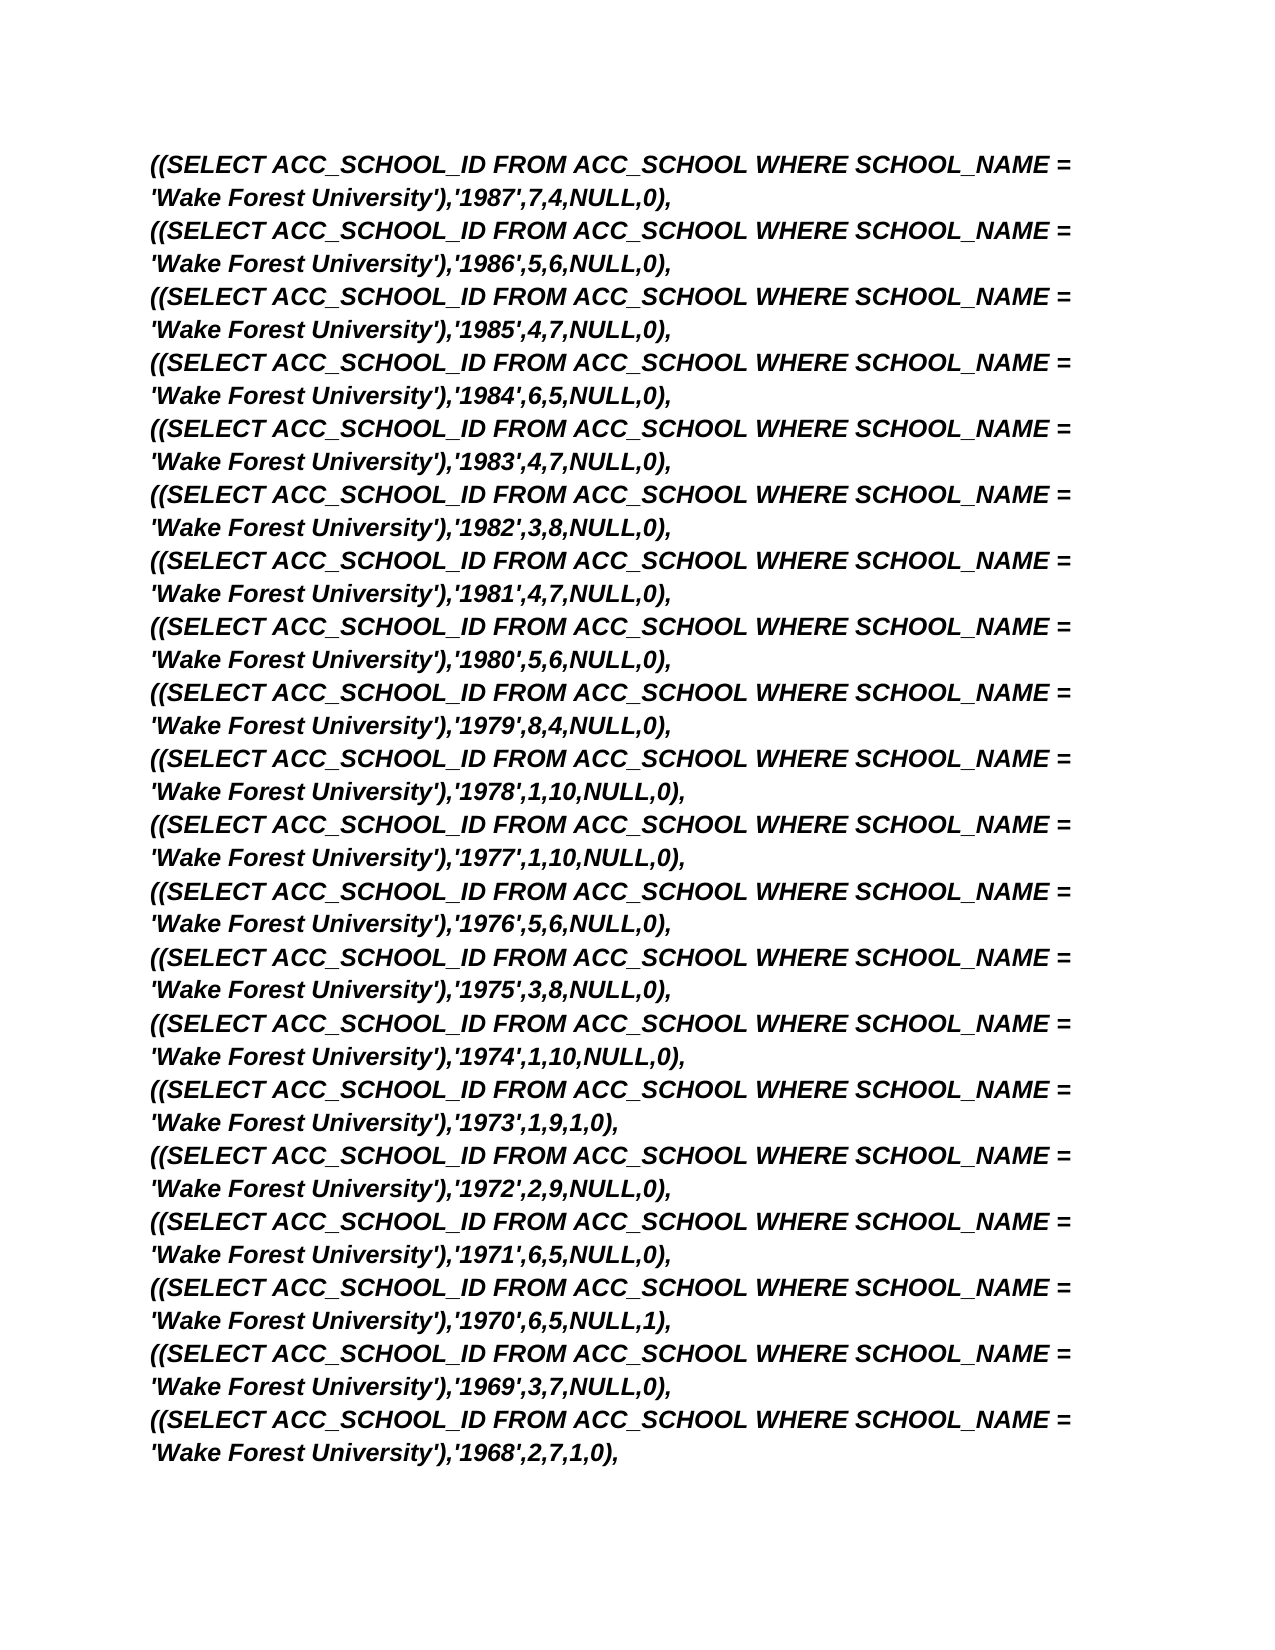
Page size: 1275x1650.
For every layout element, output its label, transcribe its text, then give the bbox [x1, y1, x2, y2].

text ((SELECT ACC_SCHOOL_ID FROM ACC_SCHOOL WHERE SCHOOL_NAME = 'Wake Forest University'),'1977',1,10,NULL,0), [150, 810, 1125, 872]
text ((SELECT ACC_SCHOOL_ID FROM ACC_SCHOOL WHERE SCHOOL_NAME = 'Wake Forest University'),'1981',4,7,NULL,0), [150, 546, 1125, 608]
text ((SELECT ACC_SCHOOL_ID FROM ACC_SCHOOL WHERE SCHOOL_NAME = 'Wake Forest University'),'1984',6,5,NULL,0), [150, 348, 1125, 410]
text ((SELECT ACC_SCHOOL_ID FROM ACC_SCHOOL WHERE SCHOOL_NAME = 'Wake Forest University'),'1970',6,5,NULL,1), [150, 1273, 1125, 1334]
text ((SELECT ACC_SCHOOL_ID FROM ACC_SCHOOL WHERE SCHOOL_NAME = 'Wake Forest University'),'1980',5,6,NULL,0), [150, 612, 1125, 674]
text ((SELECT ACC_SCHOOL_ID FROM ACC_SCHOOL WHERE SCHOOL_NAME = 'Wake Forest University'),'1976',5,6,NULL,0), [150, 876, 1125, 938]
text ((SELECT ACC_SCHOOL_ID FROM ACC_SCHOOL WHERE SCHOOL_NAME = 'Wake Forest University'),'1978',1,10,NULL,0), [150, 744, 1125, 806]
text ((SELECT ACC_SCHOOL_ID FROM ACC_SCHOOL WHERE SCHOOL_NAME = 'Wake Forest University'),'1968',2,7,1,0), [150, 1405, 1125, 1467]
text ((SELECT ACC_SCHOOL_ID FROM ACC_SCHOOL WHERE SCHOOL_NAME = 'Wake Forest University'),'1987',7,4,NULL,0), [150, 150, 1125, 212]
text ((SELECT ACC_SCHOOL_ID FROM ACC_SCHOOL WHERE SCHOOL_NAME = 'Wake Forest University'),'1975',3,8,NULL,0), [150, 942, 1125, 1004]
text ((SELECT ACC_SCHOOL_ID FROM ACC_SCHOOL WHERE SCHOOL_NAME = 'Wake Forest University'),'1973',1,9,1,0), [150, 1074, 1125, 1136]
text ((SELECT ACC_SCHOOL_ID FROM ACC_SCHOOL WHERE SCHOOL_NAME = 'Wake Forest University'),'1986',5,6,NULL,0), [150, 216, 1125, 278]
text ((SELECT ACC_SCHOOL_ID FROM ACC_SCHOOL WHERE SCHOOL_NAME = 'Wake Forest University'),'1969',3,7,NULL,0), [150, 1339, 1125, 1401]
text ((SELECT ACC_SCHOOL_ID FROM ACC_SCHOOL WHERE SCHOOL_NAME = 'Wake Forest University'),'1983',4,7,NULL,0), [150, 414, 1125, 476]
text ((SELECT ACC_SCHOOL_ID FROM ACC_SCHOOL WHERE SCHOOL_NAME = 'Wake Forest University'),'1979',8,4,NULL,0), [150, 678, 1125, 740]
text ((SELECT ACC_SCHOOL_ID FROM ACC_SCHOOL WHERE SCHOOL_NAME = 'Wake Forest University'),'1982',3,8,NULL,0), [150, 480, 1125, 542]
text ((SELECT ACC_SCHOOL_ID FROM ACC_SCHOOL WHERE SCHOOL_NAME = 'Wake Forest University'),'1971',6,5,NULL,0), [150, 1207, 1125, 1268]
text ((SELECT ACC_SCHOOL_ID FROM ACC_SCHOOL WHERE SCHOOL_NAME = 'Wake Forest University'),'1972',2,9,NULL,0), [150, 1141, 1125, 1202]
text ((SELECT ACC_SCHOOL_ID FROM ACC_SCHOOL WHERE SCHOOL_NAME = 'Wake Forest University'),'1985',4,7,NULL,0), [150, 282, 1125, 344]
text ((SELECT ACC_SCHOOL_ID FROM ACC_SCHOOL WHERE SCHOOL_NAME = 'Wake Forest University'),'1974',1,10,NULL,0), [150, 1008, 1125, 1070]
